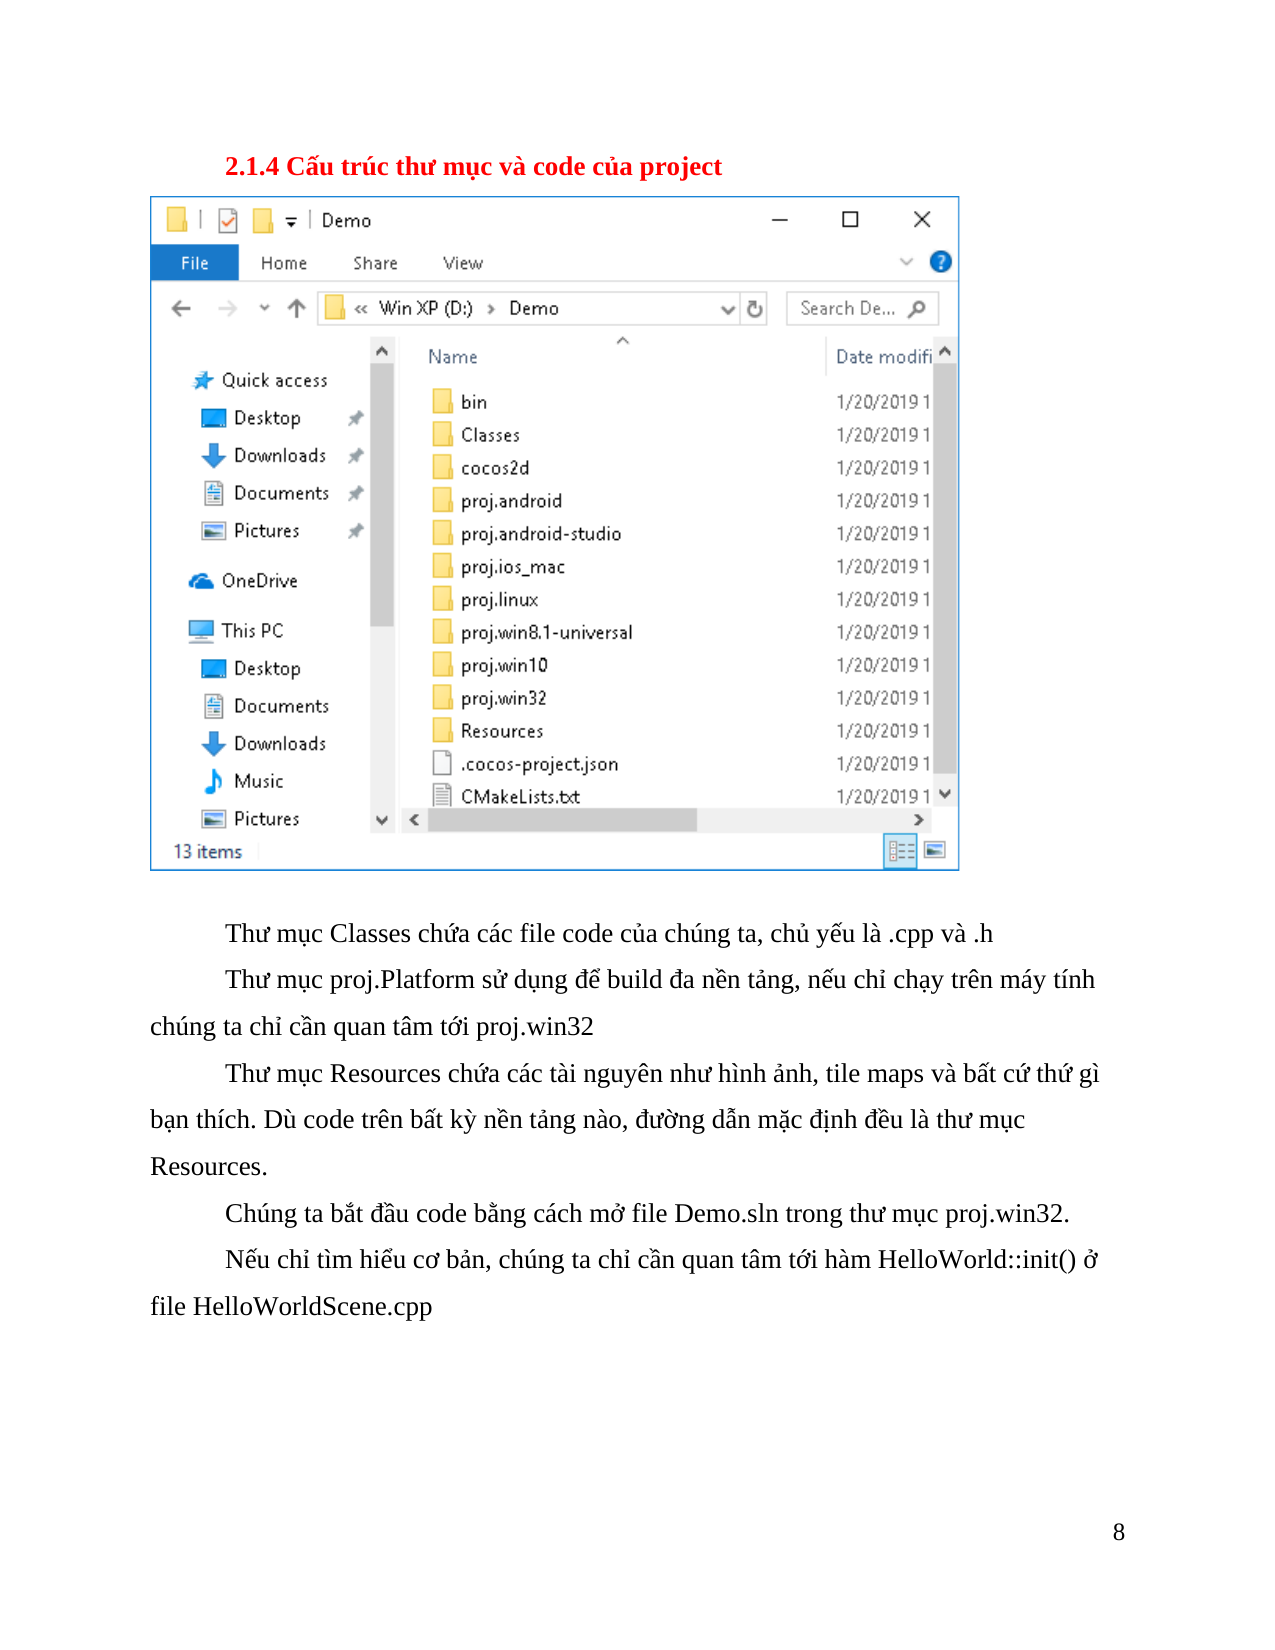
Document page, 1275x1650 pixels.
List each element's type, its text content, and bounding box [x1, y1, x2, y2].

subtitle 2.1.4 Cấu trúc thư mục và code của project [150, 150, 1125, 181]
text Thư mục Classes chứa các file code của chúng ta, chủ yếu là .cpp và .h [150, 917, 1125, 948]
text Thư mục Resources chứa các tài nguyên như hình ảnh, tile maps và bất cứ thứ gì bạn thích. Dù code trên bất kỳ nền tảng nào, đường dẫn mặc định đều là thư mục Resources. [150, 1057, 1125, 1181]
text Thư mục proj.Platform sử dụng để build đa nền tảng, nếu chỉ chạy trên máy tính chúng ta chỉ cần quan tâm tới proj.win32 [150, 963, 1125, 1041]
text Chúng ta bắt đầu code bằng cách mở file Demo.sln trong thư mục proj.win32. [150, 1197, 1125, 1228]
text Nếu chỉ tìm hiểu cơ bản, chúng ta chỉ cần quan tâm tới hàm HelloWorld::init() ở file HelloWorldScene.cpp [150, 1243, 1125, 1321]
picture [150, 196, 960, 871]
